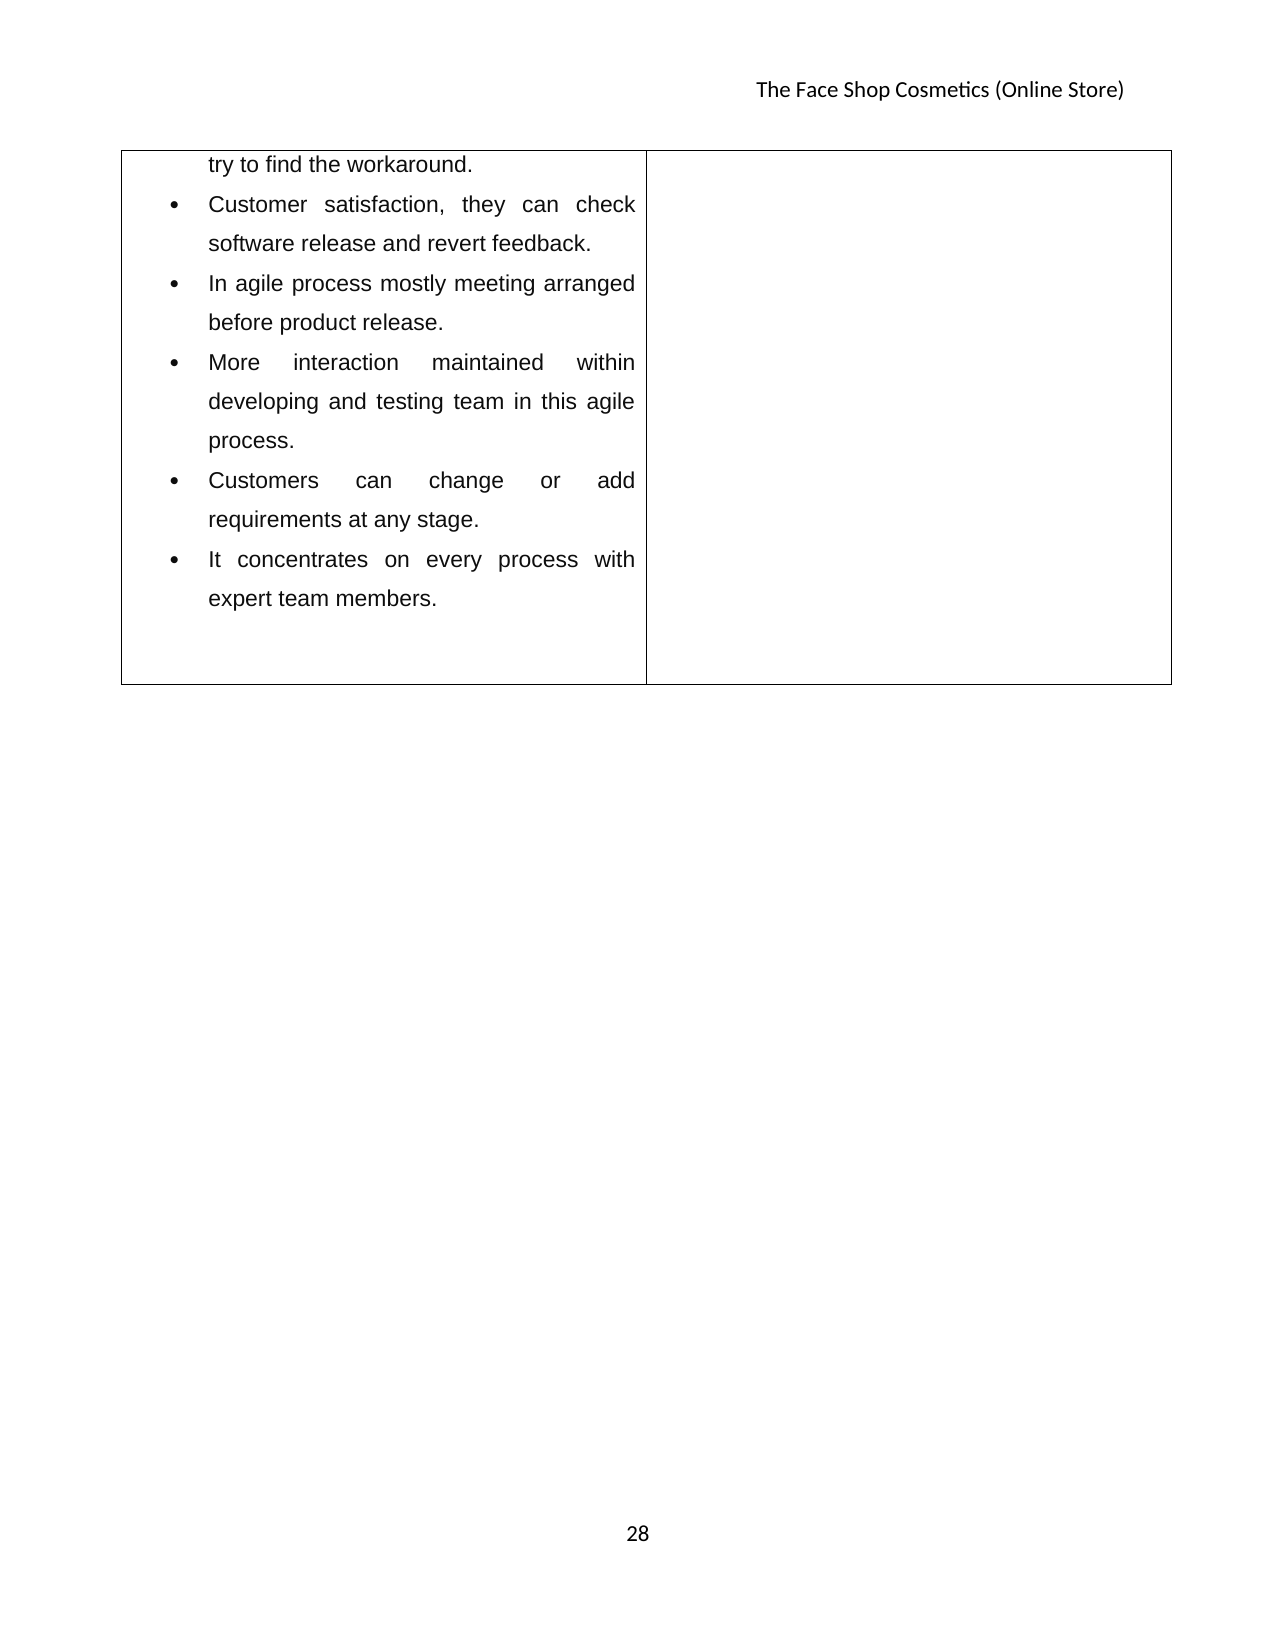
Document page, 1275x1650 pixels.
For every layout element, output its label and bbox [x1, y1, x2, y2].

table_cell [647, 151, 1171, 684]
table_cell [122, 151, 646, 684]
